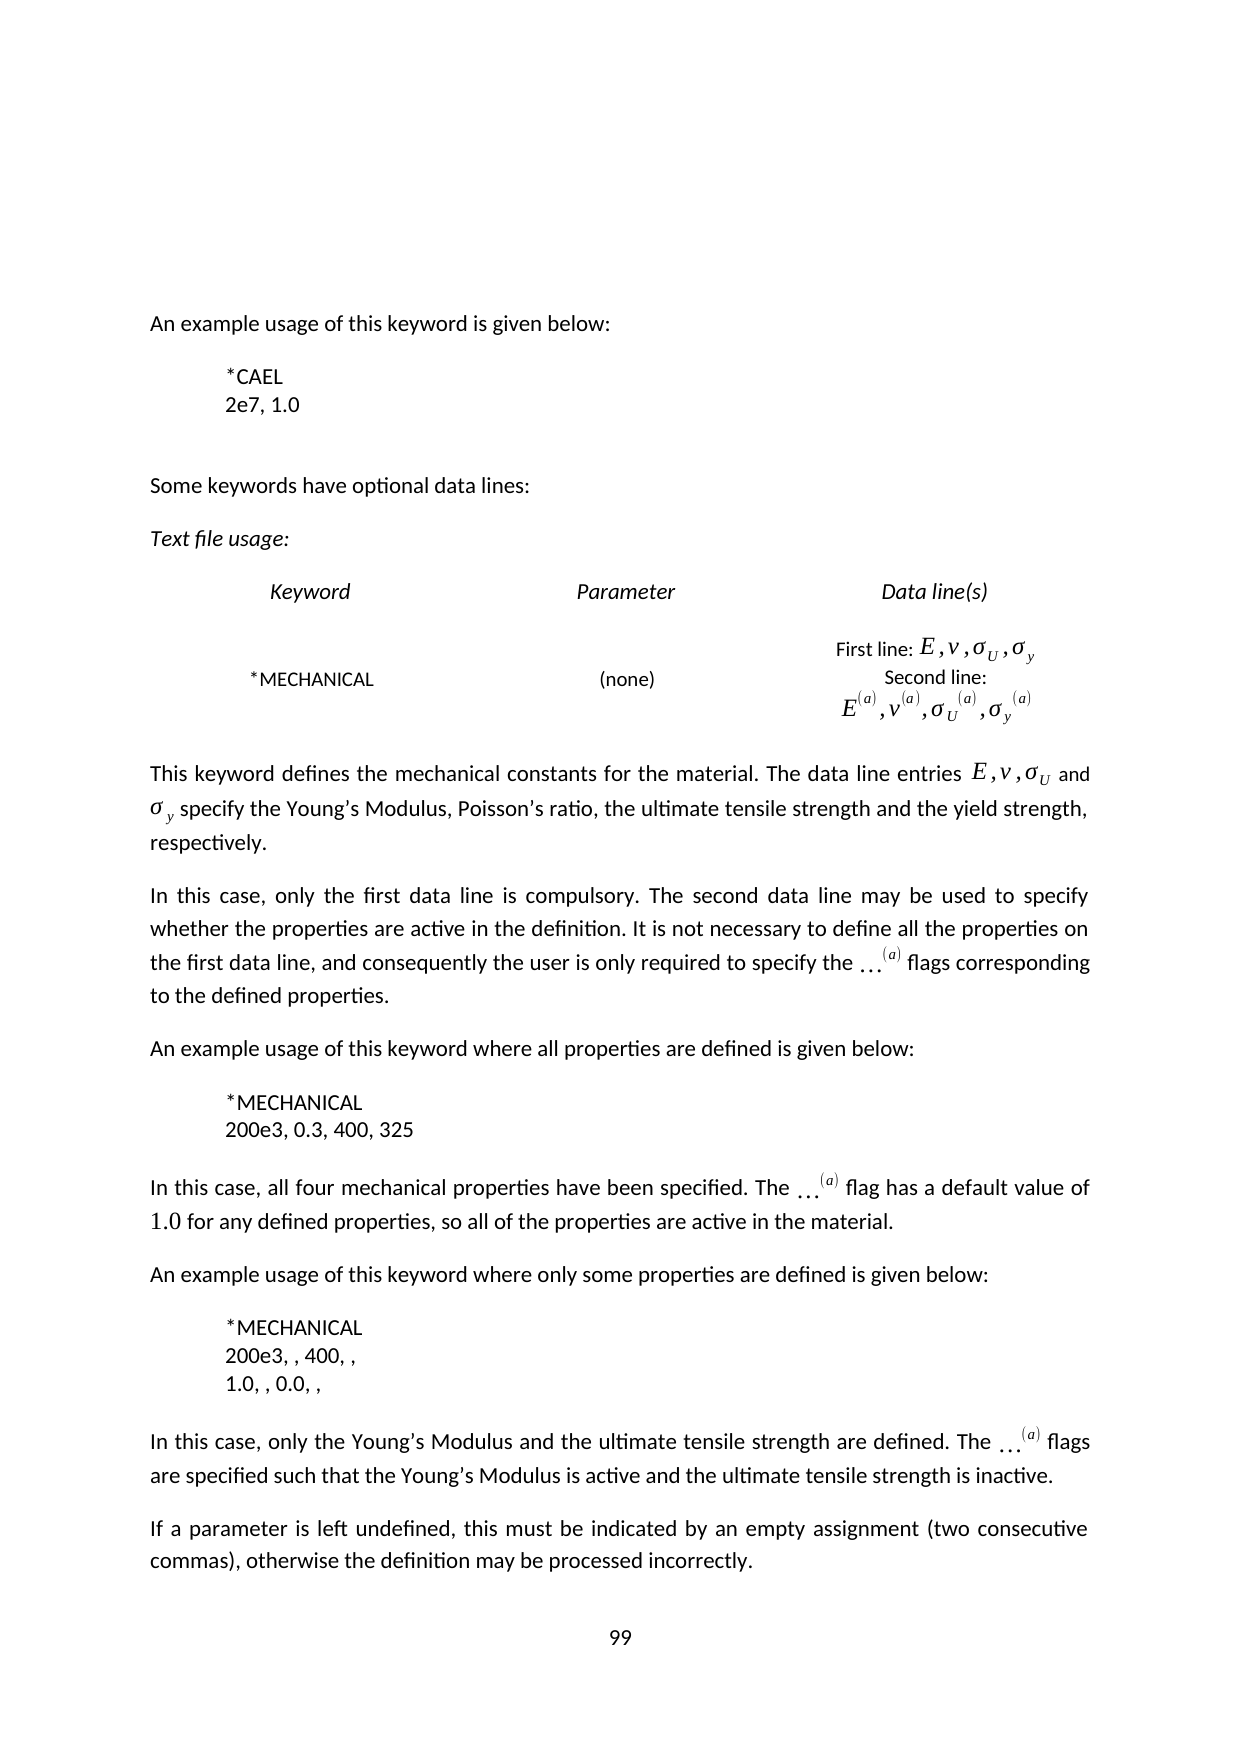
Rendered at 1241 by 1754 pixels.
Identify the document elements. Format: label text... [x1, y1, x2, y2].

text 200e3, 0.3, 400, 325 [225, 1116, 1090, 1144]
text Text file usage: [150, 524, 1090, 552]
text If a parameter is left undefined, this must be indicated by an empty assignment (two consecutive commas), otherwise the definition may be processed incorrectly. [150, 1514, 1090, 1574]
text *MECHANICAL [225, 1313, 1090, 1341]
text In this case, only the Young’s Modulus and the ultimate tensile strength are defined. The flags are specified such that the Young’s Modulus is active and the ultimate tensile strength is inactive. [150, 1426, 1090, 1489]
text An example usage of this keyword is given below: [150, 309, 1090, 337]
text This keyword defines the mechanical constants for the material. The data line entries and specify the Young’s Modulus, Poisson’s ratio, the ultimate tensile strength and the yield strength, respectively. [150, 725, 1090, 856]
text 200e3, , 400, , [225, 1341, 1090, 1369]
text In this case, only the first data line is compulsory. The second data line may be used to specify whether the properties are active in the definition. It is not necessary to define all the properties on the first data line, and consequently the user is only required to specify the flags corresponding to the defined properties. [150, 881, 1090, 1009]
text 2e7, 1.0 [225, 390, 1090, 418]
text In this case, all four mechanical properties have been specified. The flag has a default value of for any defined properties, so all of the properties are active in the material. [150, 1172, 1090, 1235]
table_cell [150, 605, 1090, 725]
text *MECHANICAL [225, 1088, 1090, 1116]
text Some keywords have optional data lines: [150, 471, 1090, 499]
text *CAEL [225, 362, 1090, 390]
text An example usage of this keyword where only some properties are defined is given below: [150, 1260, 1090, 1288]
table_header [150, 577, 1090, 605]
text An example usage of this keyword where all properties are defined is given below: [150, 1034, 1090, 1063]
text 1.0, , 0.0, , [225, 1369, 1090, 1397]
